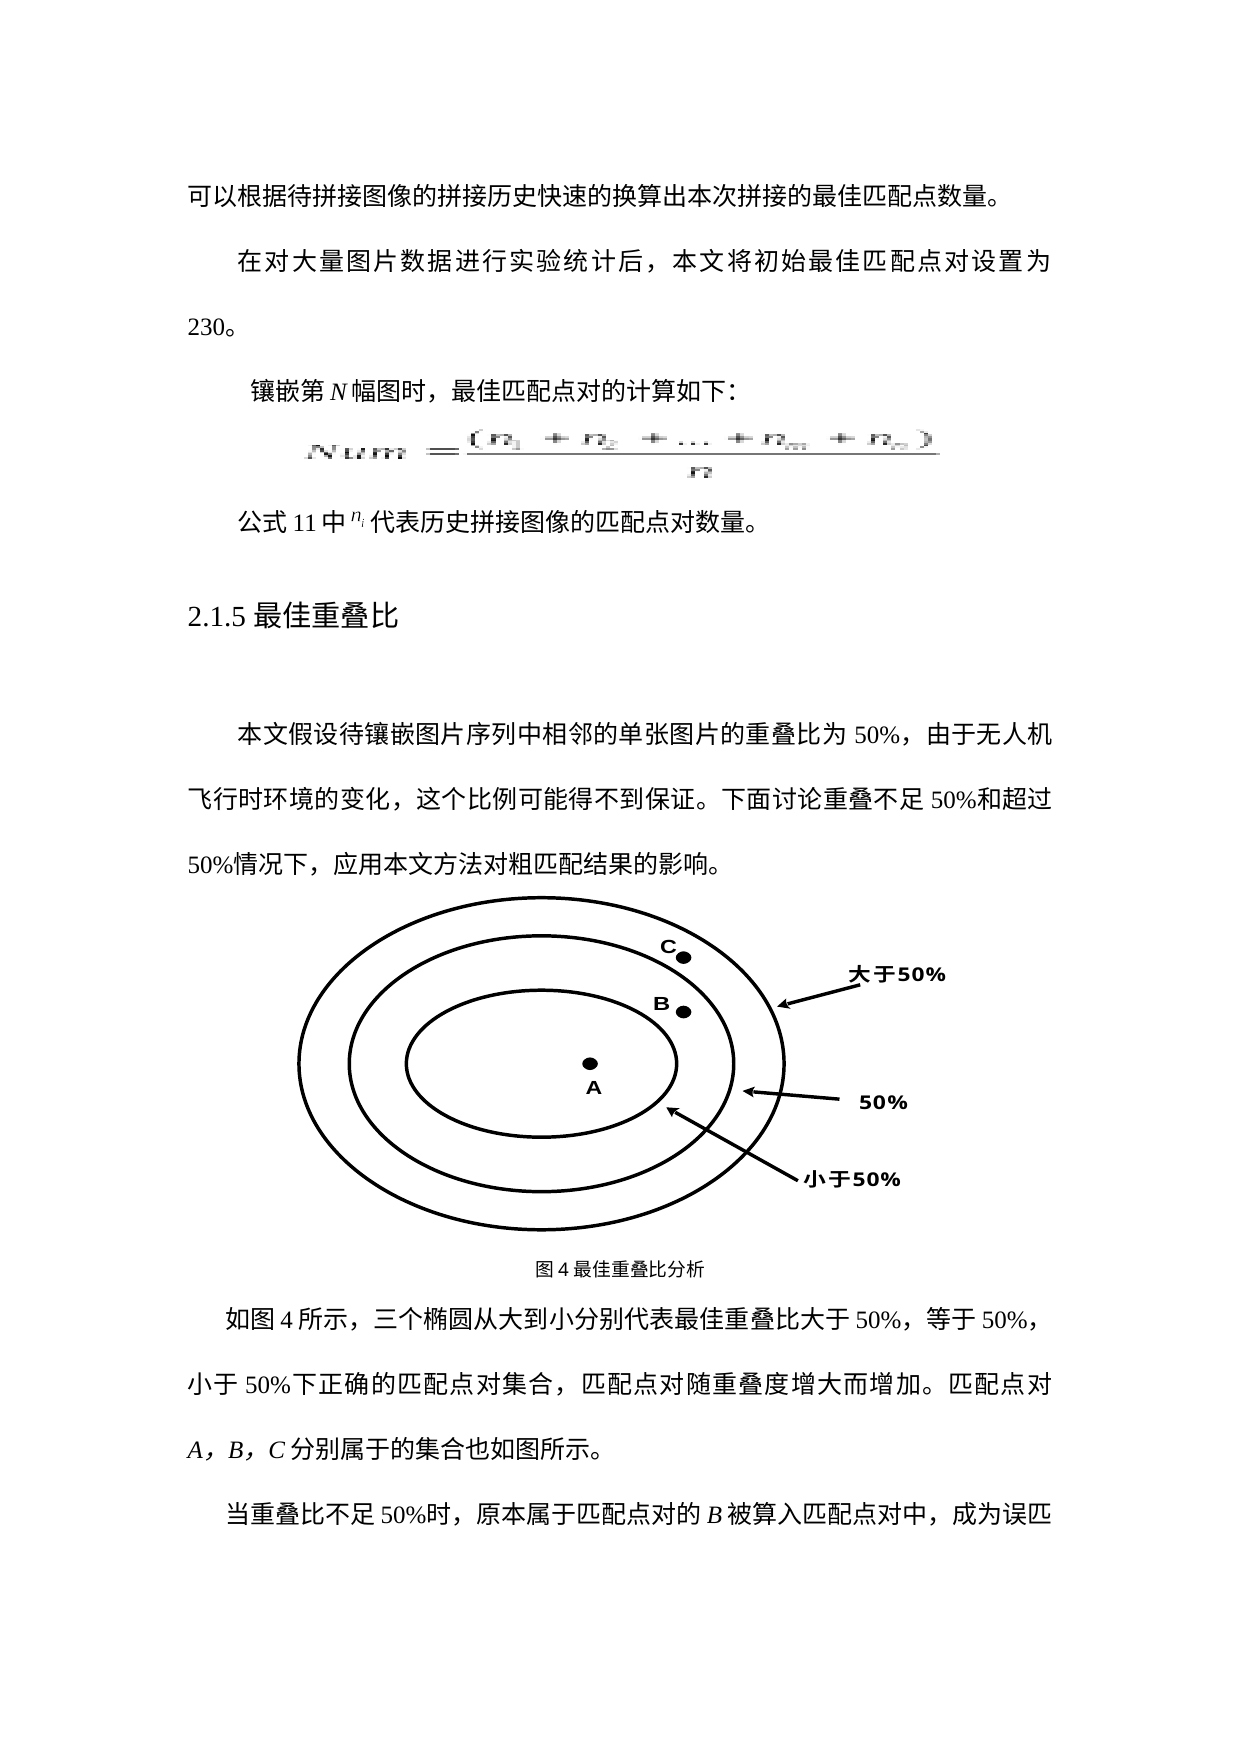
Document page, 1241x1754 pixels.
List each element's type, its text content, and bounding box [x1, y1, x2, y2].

subtitle 2.1.5 最佳重叠比 [187, 581, 1053, 646]
text 在对大量图片数据进行实验统计后，本文将初始最佳匹配点对设置为230。 [187, 227, 1053, 357]
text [187, 162, 1053, 227]
text 如图4所示，三个椭圆从大到小分别代表最佳重叠比大于50%，等于50%，小于50%下正确的匹配点对集合，匹配点对随重叠度增大而增加。匹配点对A，B，C分别属于的集合也如图所示。 [187, 1285, 1053, 1480]
text 公式11中代表历史拼接图像的匹配点对数量。 [187, 487, 1053, 552]
text 本文假设待镶嵌图片序列中相邻的单张图片的重叠比为50%，由于无人机飞行时环境的变化，这个比例可能得不到保证。下面讨论重叠不足50%和超过50%情况下，应用本文方法对粗匹配结果的影响。 [187, 700, 1053, 895]
text 镶嵌第N幅图时，最佳匹配点对的计算如下： [187, 357, 1053, 422]
text 图4 最佳重叠比分析 [187, 1252, 1053, 1285]
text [187, 1480, 1053, 1545]
